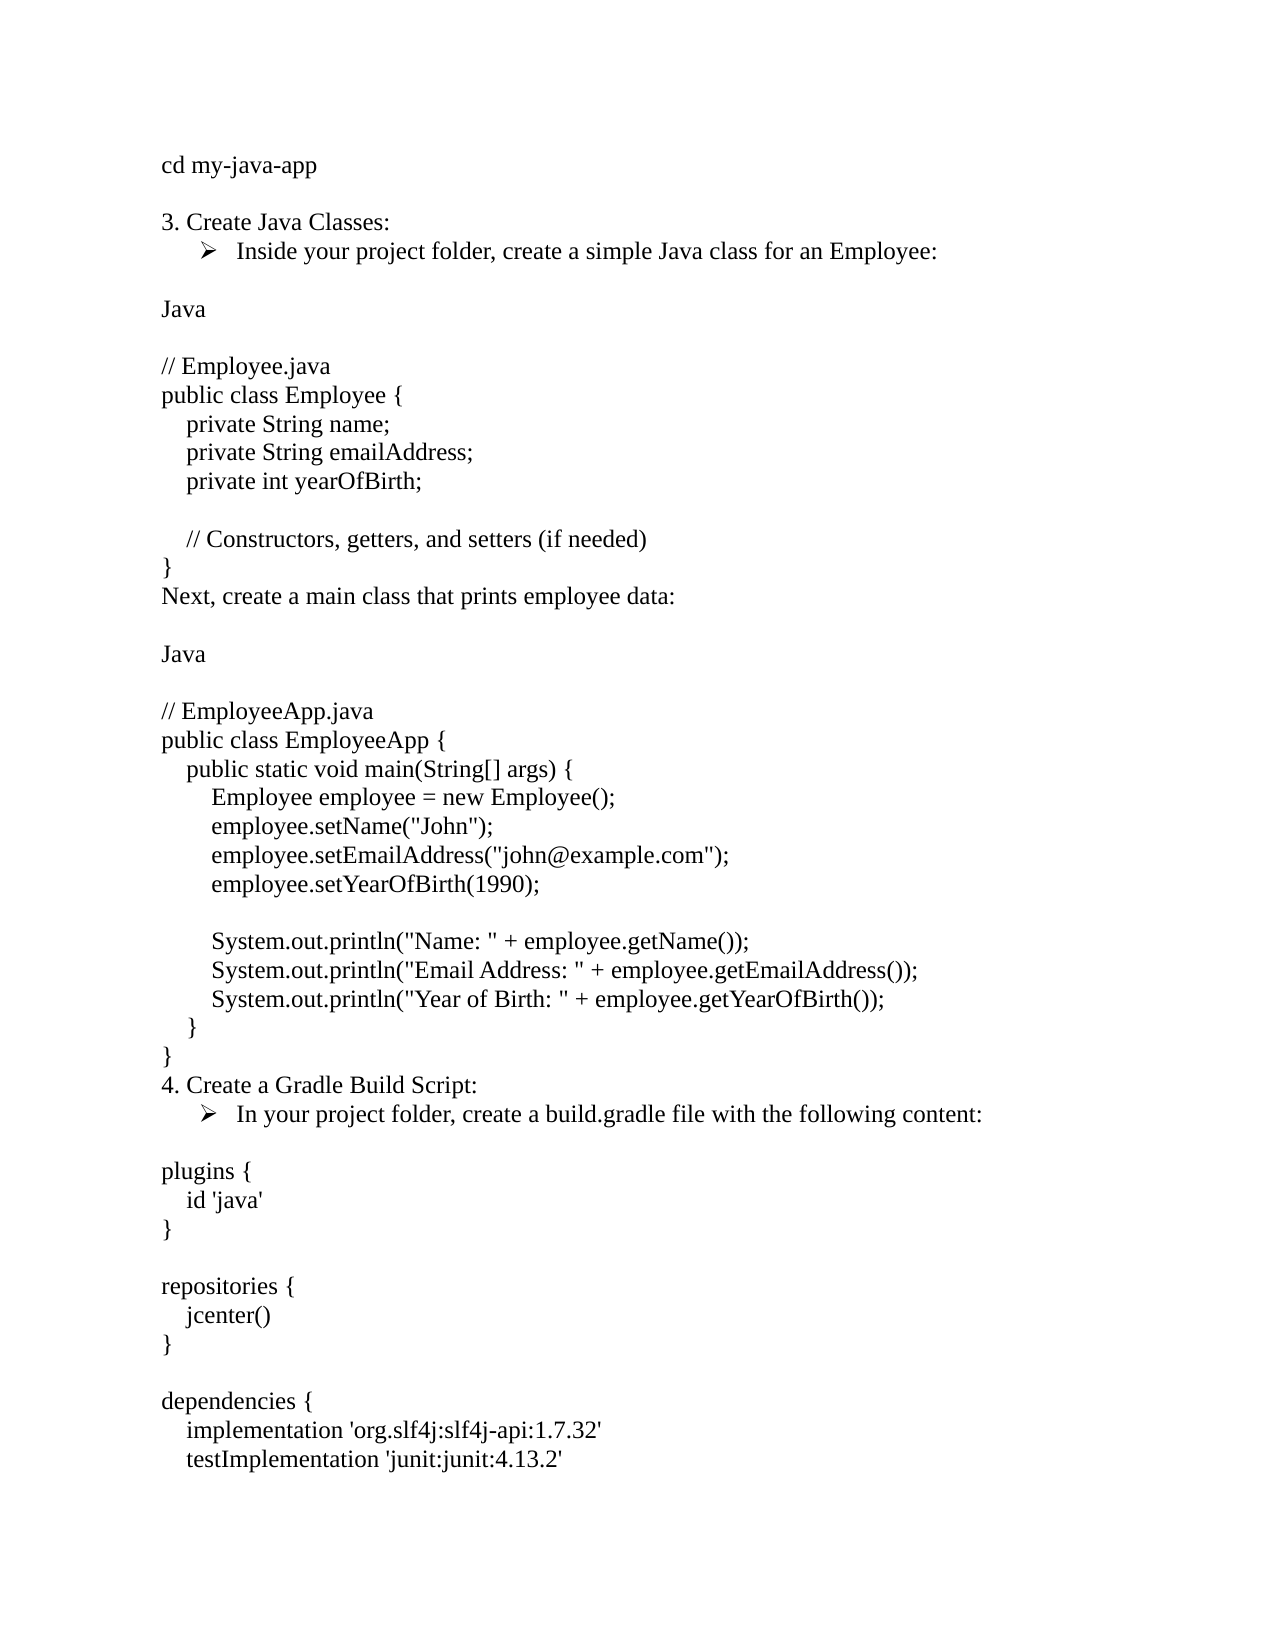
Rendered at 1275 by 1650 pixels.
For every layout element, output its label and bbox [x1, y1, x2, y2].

table_cell [150, 150, 1186, 1472]
